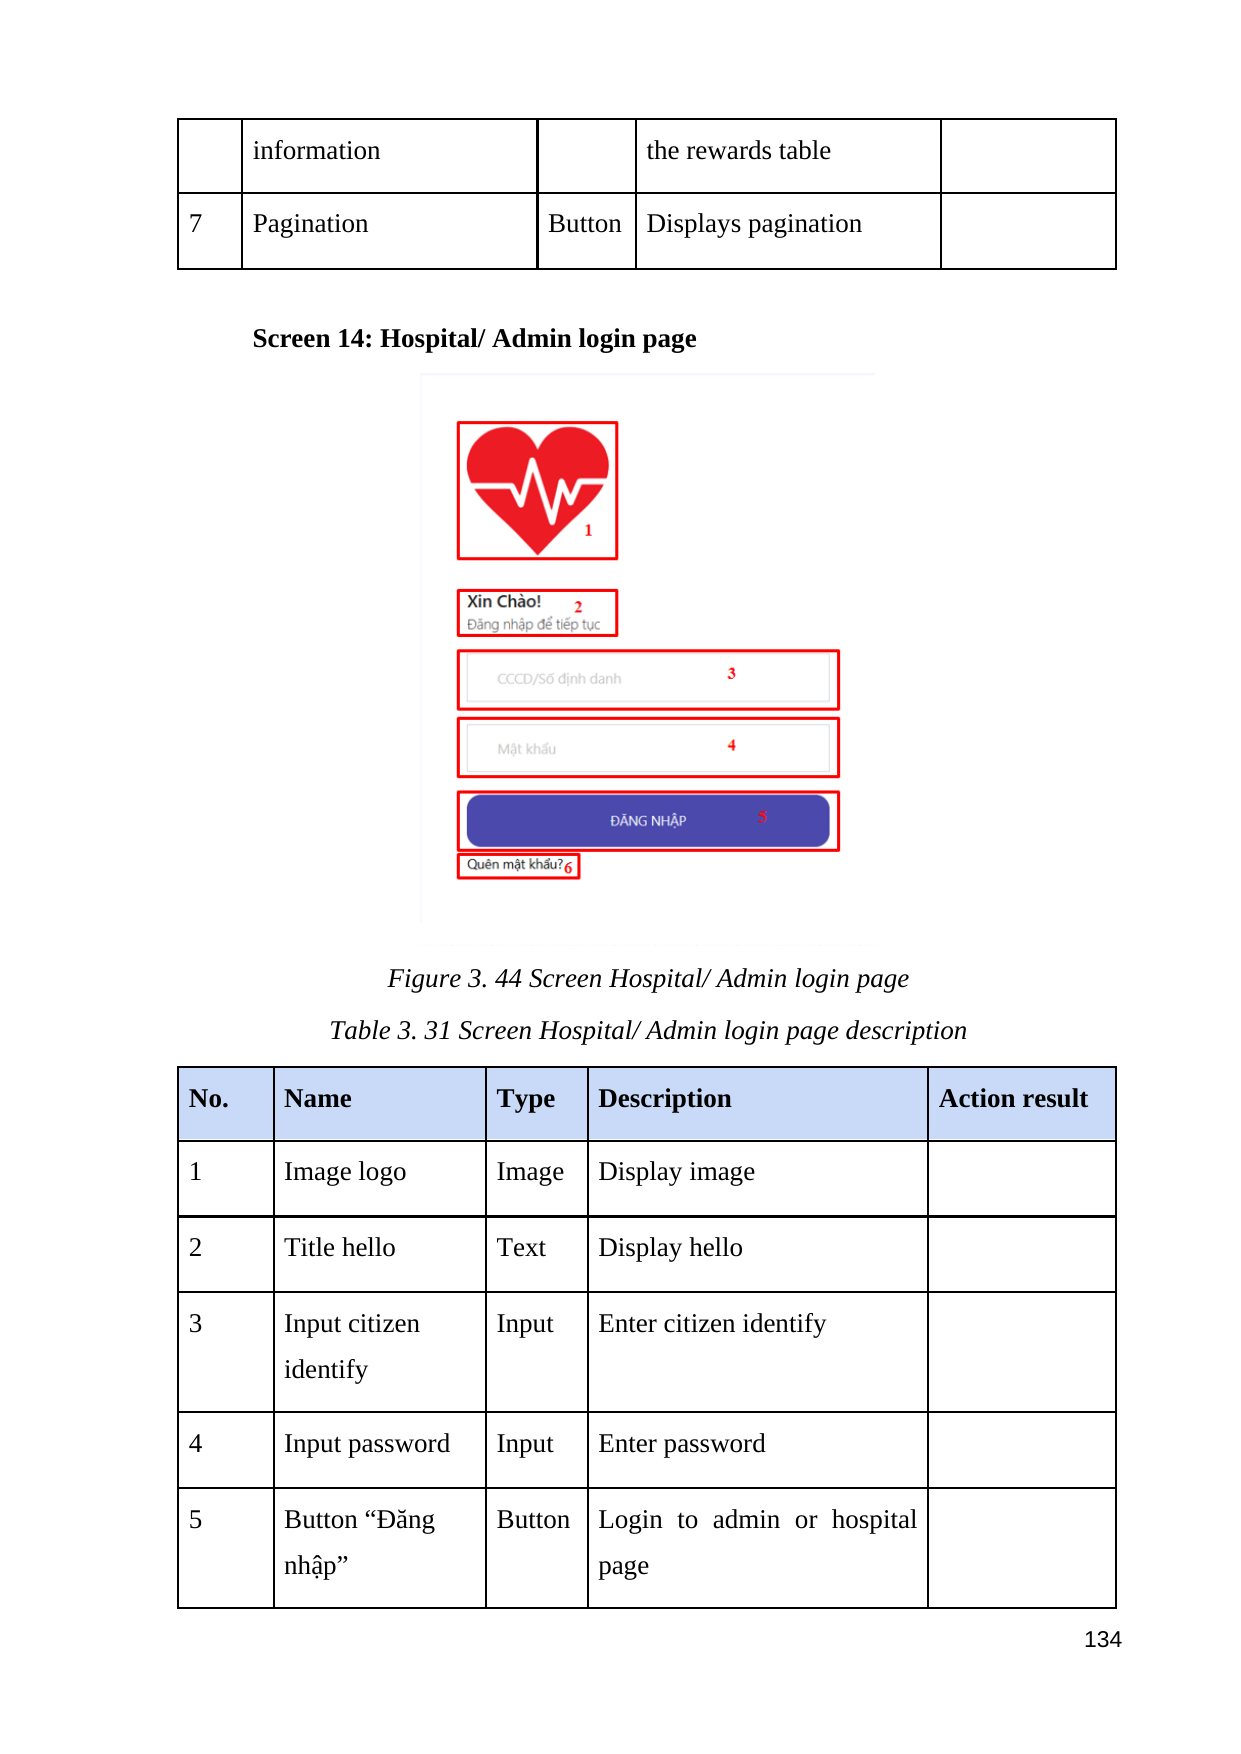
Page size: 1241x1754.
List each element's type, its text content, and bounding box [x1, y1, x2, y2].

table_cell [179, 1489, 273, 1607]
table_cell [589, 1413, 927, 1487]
picture [420, 372, 879, 946]
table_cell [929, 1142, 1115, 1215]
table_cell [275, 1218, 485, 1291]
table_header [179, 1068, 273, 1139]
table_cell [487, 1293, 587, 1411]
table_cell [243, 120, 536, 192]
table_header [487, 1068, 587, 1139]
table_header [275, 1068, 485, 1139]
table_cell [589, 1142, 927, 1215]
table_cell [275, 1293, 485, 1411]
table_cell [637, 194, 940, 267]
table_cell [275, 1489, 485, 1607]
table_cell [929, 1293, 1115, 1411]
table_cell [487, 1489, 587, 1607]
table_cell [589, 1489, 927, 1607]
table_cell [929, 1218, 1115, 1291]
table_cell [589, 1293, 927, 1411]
text Table 3. 31 Screen Hospital/ Admin login page description [177, 1014, 1122, 1045]
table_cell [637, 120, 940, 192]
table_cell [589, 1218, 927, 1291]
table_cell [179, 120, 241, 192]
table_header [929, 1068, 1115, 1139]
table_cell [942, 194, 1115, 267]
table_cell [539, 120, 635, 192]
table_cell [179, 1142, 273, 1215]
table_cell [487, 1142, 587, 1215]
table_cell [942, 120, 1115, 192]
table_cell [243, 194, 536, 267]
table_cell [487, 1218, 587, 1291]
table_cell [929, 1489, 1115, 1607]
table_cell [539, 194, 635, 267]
text Screen 14: Hospital/ Admin login page [177, 322, 1122, 353]
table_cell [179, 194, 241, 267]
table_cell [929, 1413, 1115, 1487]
text Figure 3. 44 Screen Hospital/ Admin login page [177, 962, 1122, 993]
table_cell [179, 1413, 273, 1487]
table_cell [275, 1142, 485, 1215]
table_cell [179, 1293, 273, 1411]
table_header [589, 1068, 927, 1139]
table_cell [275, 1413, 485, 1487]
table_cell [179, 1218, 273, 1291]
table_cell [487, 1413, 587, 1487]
